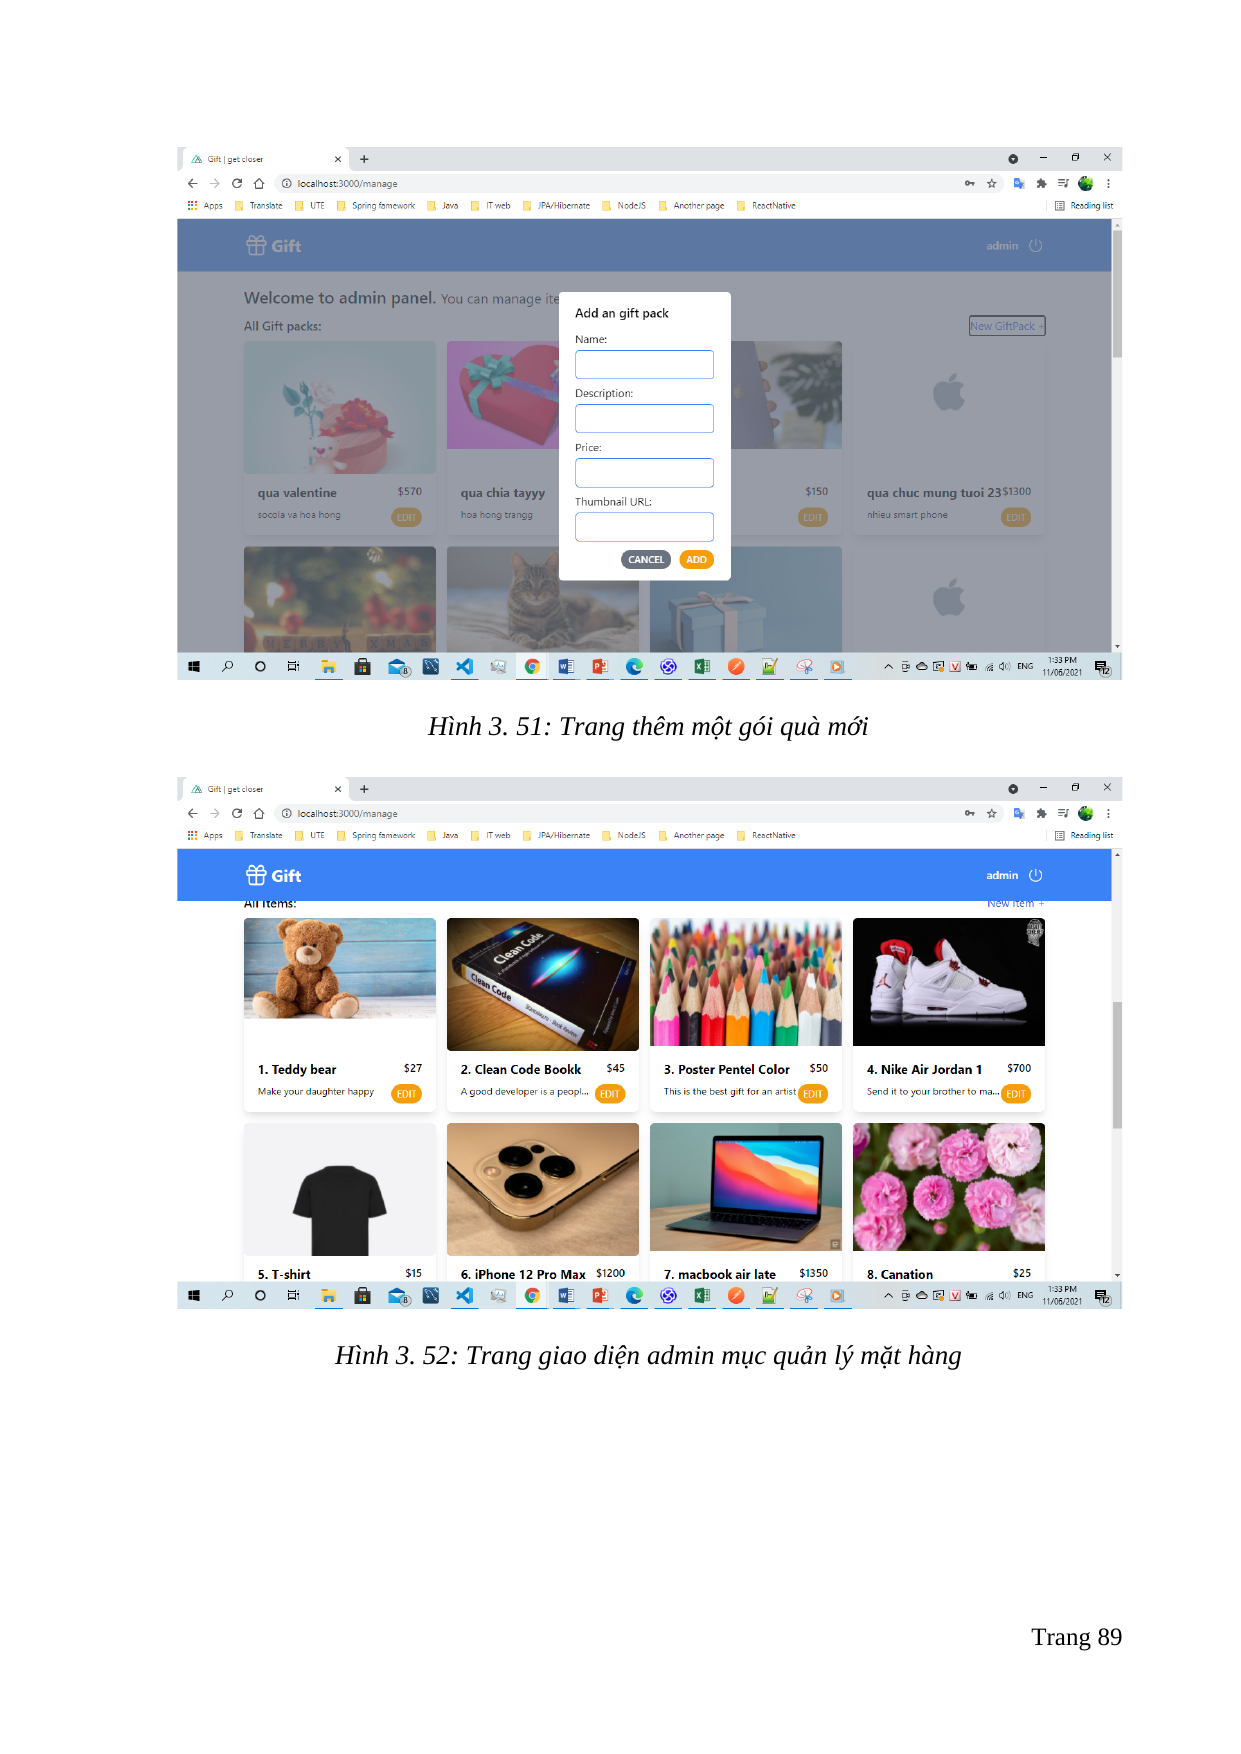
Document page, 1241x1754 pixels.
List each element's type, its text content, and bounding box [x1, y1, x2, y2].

picture [177, 777, 1123, 1309]
text Hình 3. 51: Trang thêm một gói quà mới [177, 710, 1122, 741]
picture [177, 147, 1123, 680]
text Hình 3. 52: Trang giao diện admin mục quản lý mặt hàng [177, 1339, 1122, 1371]
